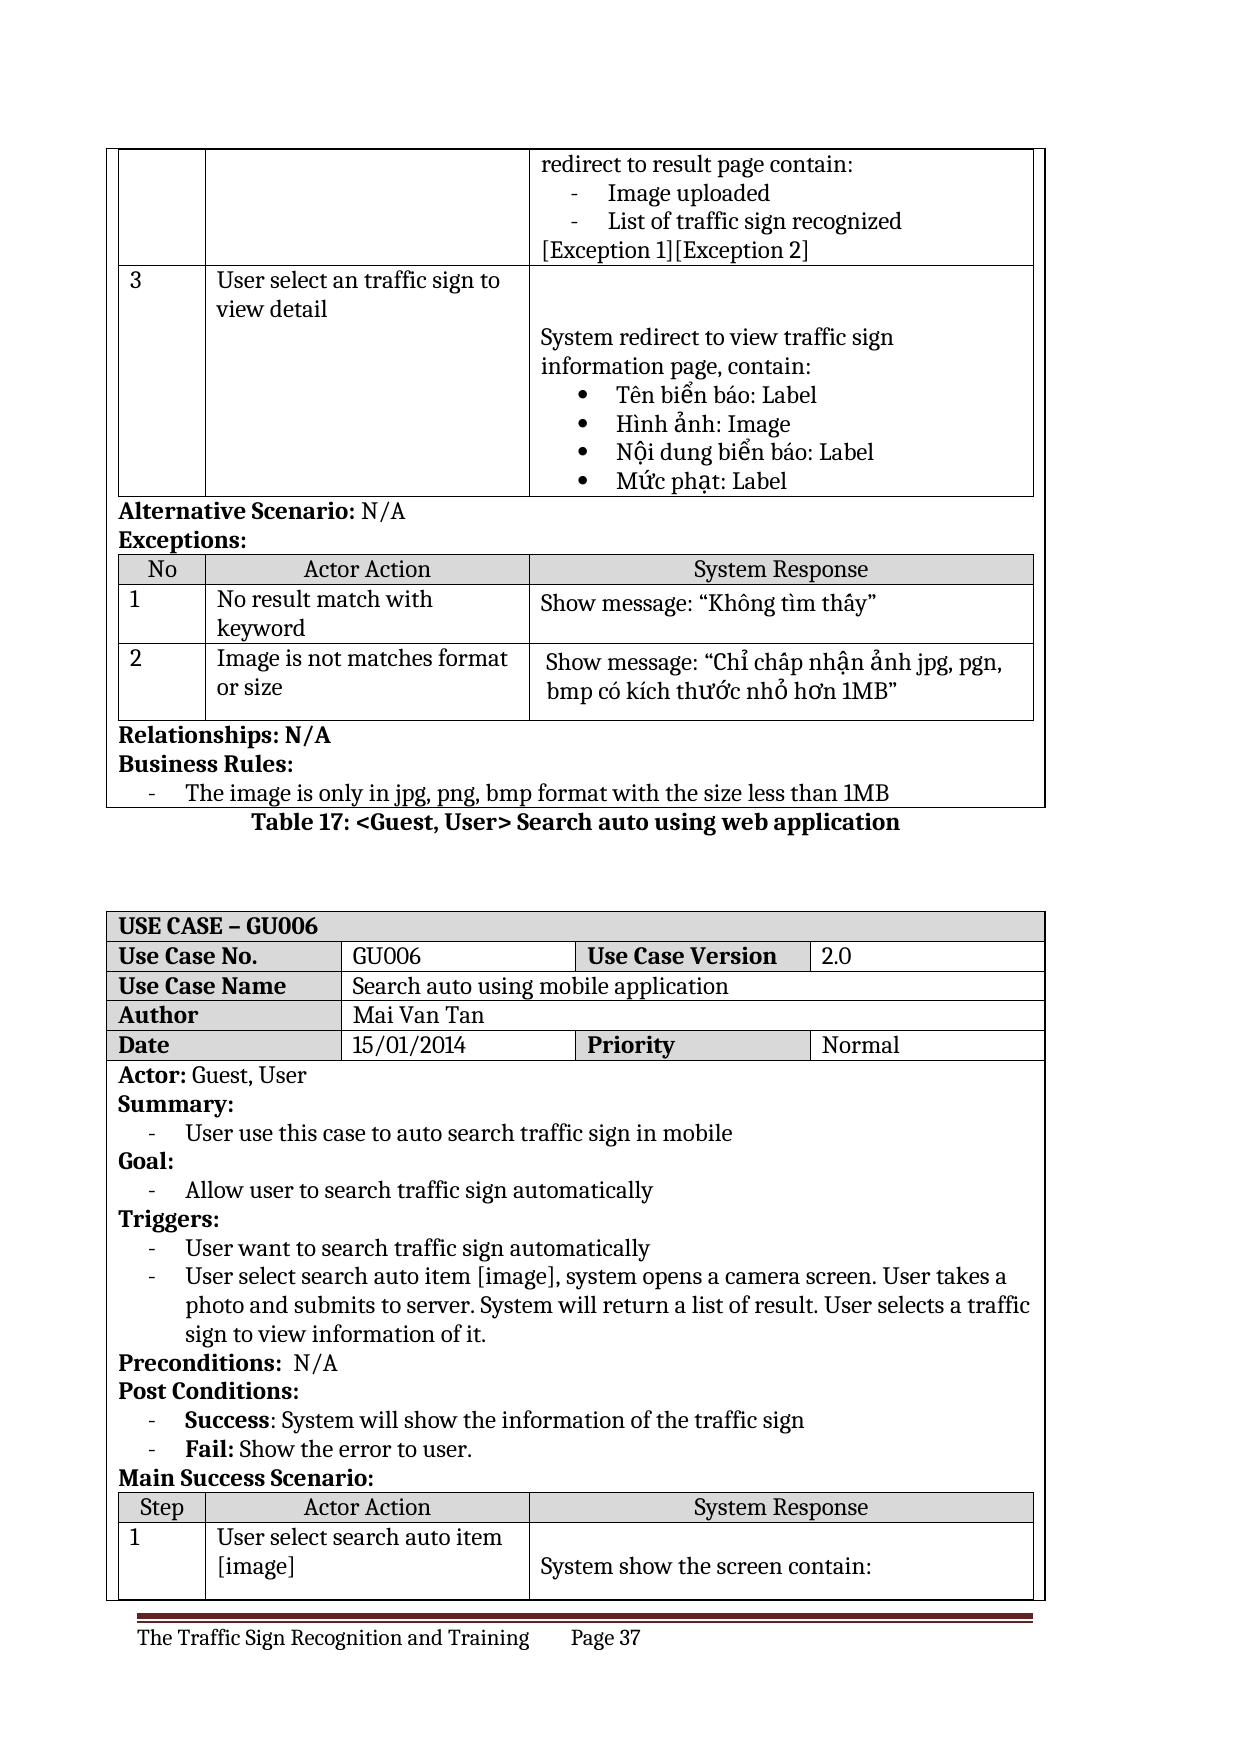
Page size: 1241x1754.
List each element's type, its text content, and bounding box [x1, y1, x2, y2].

table_cell Use Case No. [107, 942, 341, 971]
text Table 17: <Guest, User> Search auto using web application [118, 808, 1033, 837]
table_cell Author [107, 1001, 341, 1030]
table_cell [107, 149, 1044, 807]
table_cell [107, 1061, 1044, 1600]
table_cell Search auto using mobile application [342, 972, 1044, 1000]
table_cell GU006 [342, 942, 575, 971]
table_header USE CASE – GU006 [107, 912, 1044, 941]
table_cell Use Case Version [576, 942, 810, 971]
table_cell Priority [576, 1031, 810, 1060]
table_cell Mai Van Tan [342, 1001, 1044, 1030]
table_cell Normal [811, 1031, 1044, 1060]
table_cell Date [107, 1031, 341, 1060]
table_cell 15/01/2014 [342, 1031, 575, 1060]
table_cell 2.0 [811, 942, 1044, 971]
table_cell Use Case Name [107, 972, 341, 1000]
